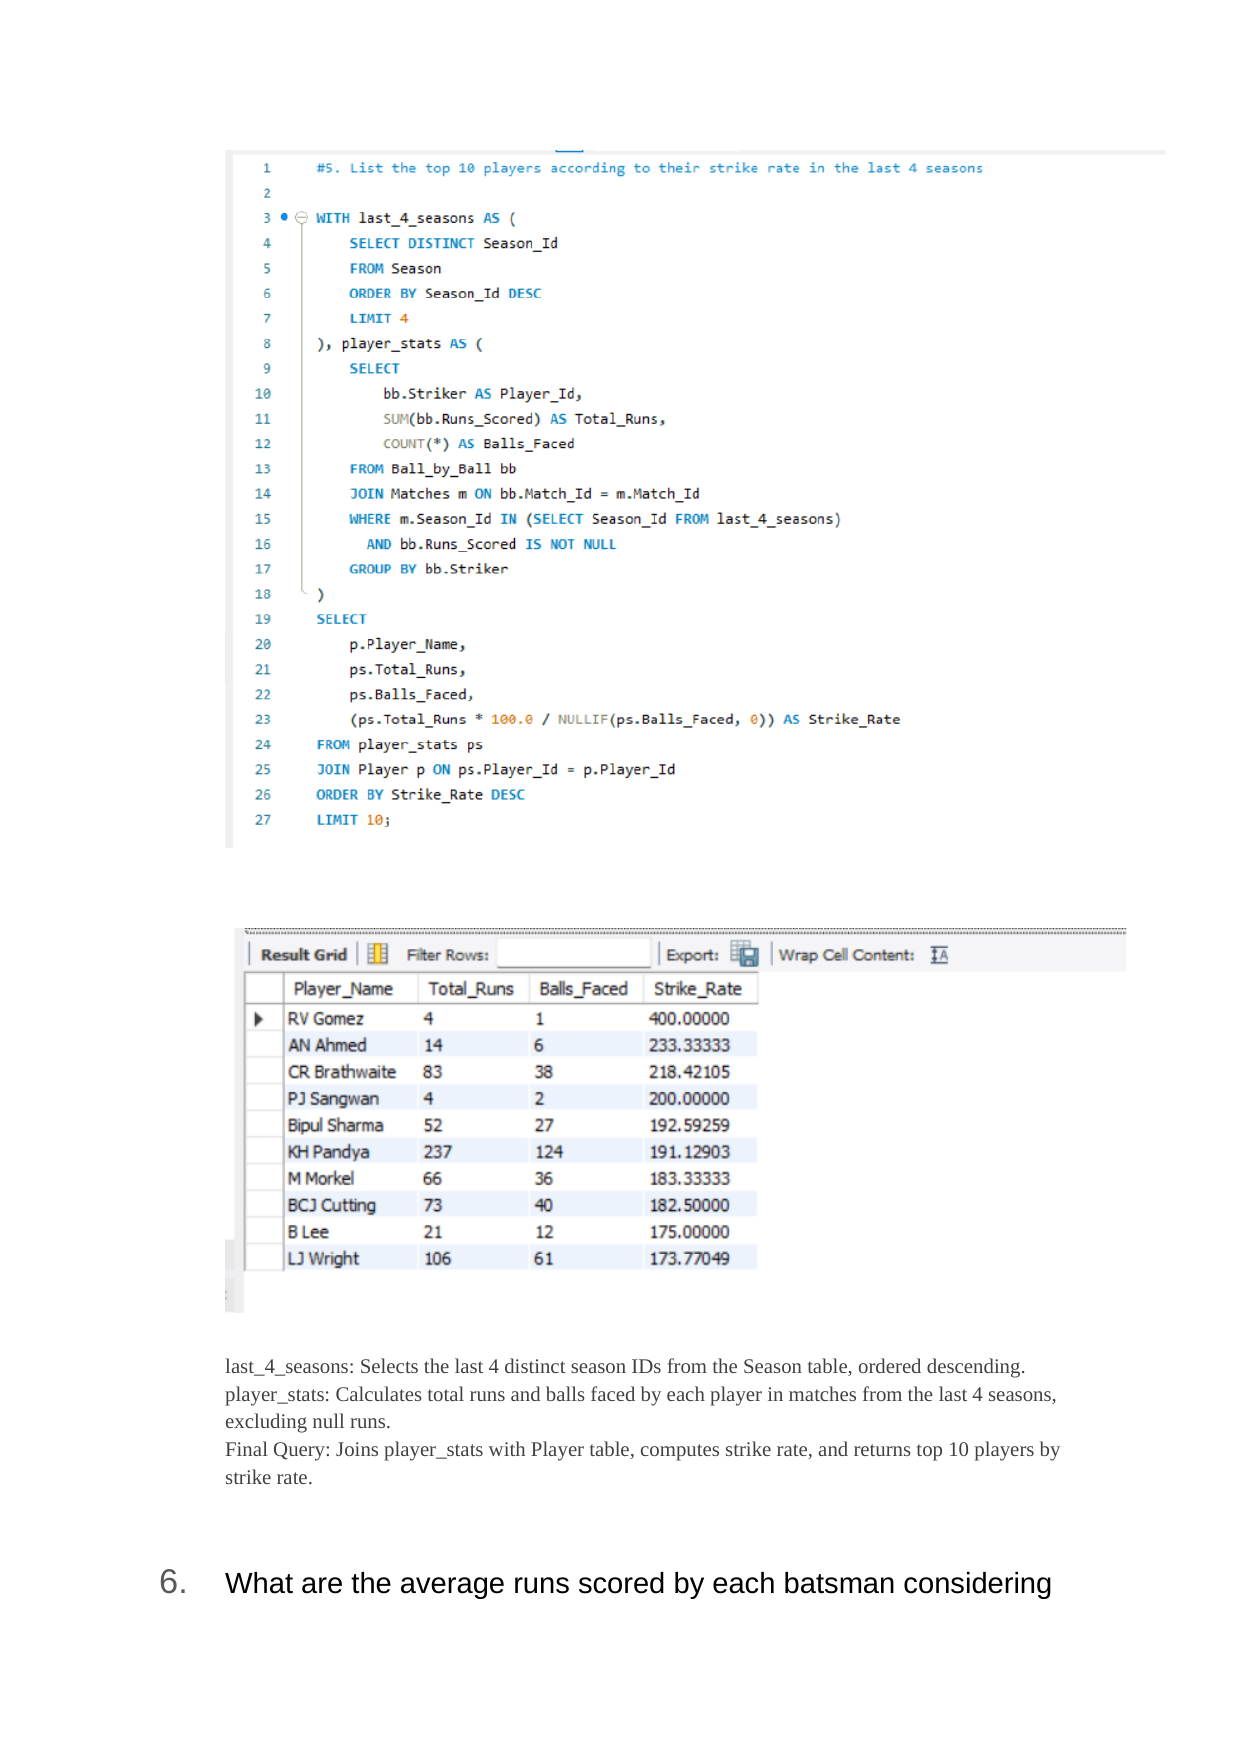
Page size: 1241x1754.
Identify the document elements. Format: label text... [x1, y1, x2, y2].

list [187, 150, 1090, 1378]
text Final Query: Joins player_stats with Player table, computes strike rate, and returns top 10 players by strike rate. [225, 1437, 1090, 1557]
picture [225, 150, 1166, 848]
text player_stats: Calculates total runs and balls faced by each player in matches from the last 4 seasons, excluding null runs. [225, 1382, 1090, 1433]
picture [225, 928, 1127, 1313]
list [187, 1561, 1090, 1601]
